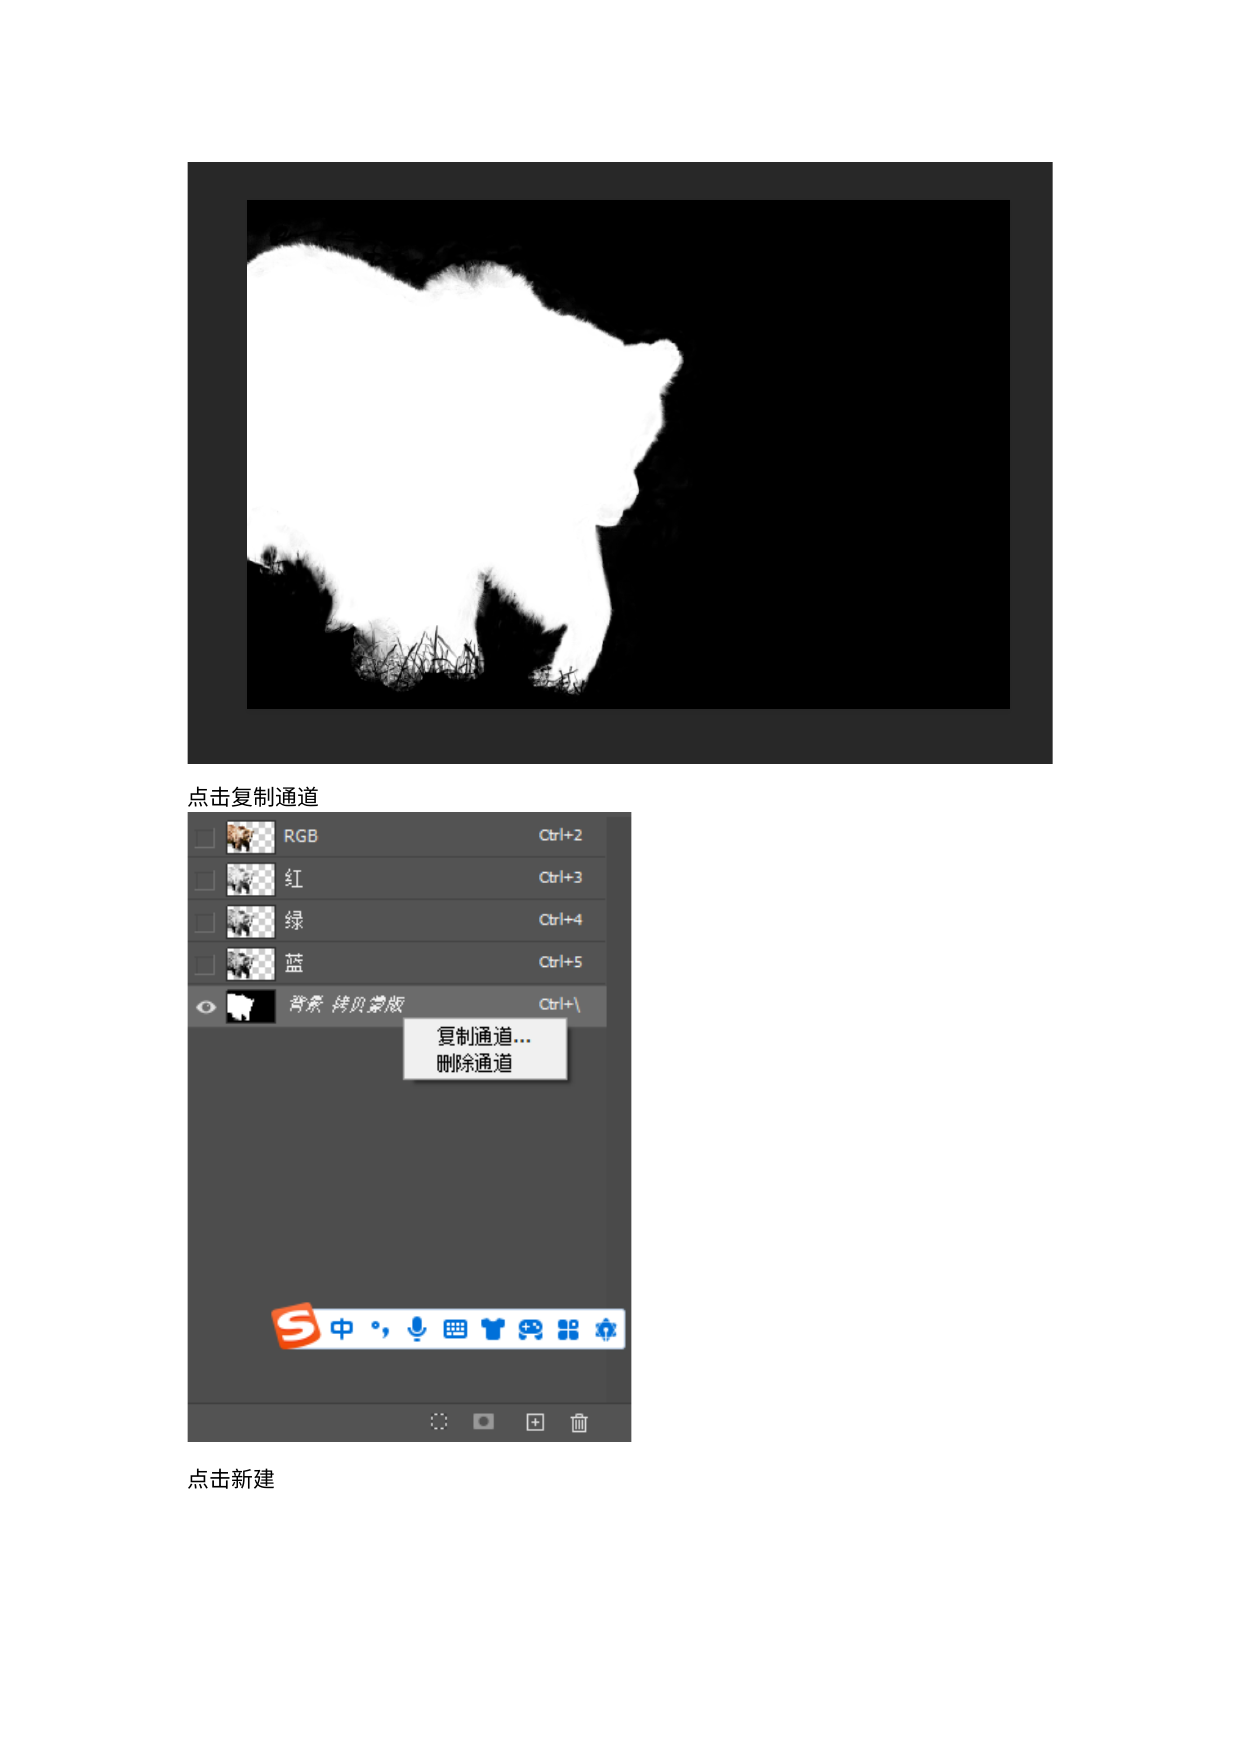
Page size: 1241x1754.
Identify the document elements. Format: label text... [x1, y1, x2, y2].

text 点击新建 [187, 1462, 1053, 1494]
picture [187, 812, 632, 1442]
text 点击复制通道 [187, 779, 1053, 812]
picture [187, 162, 1053, 764]
